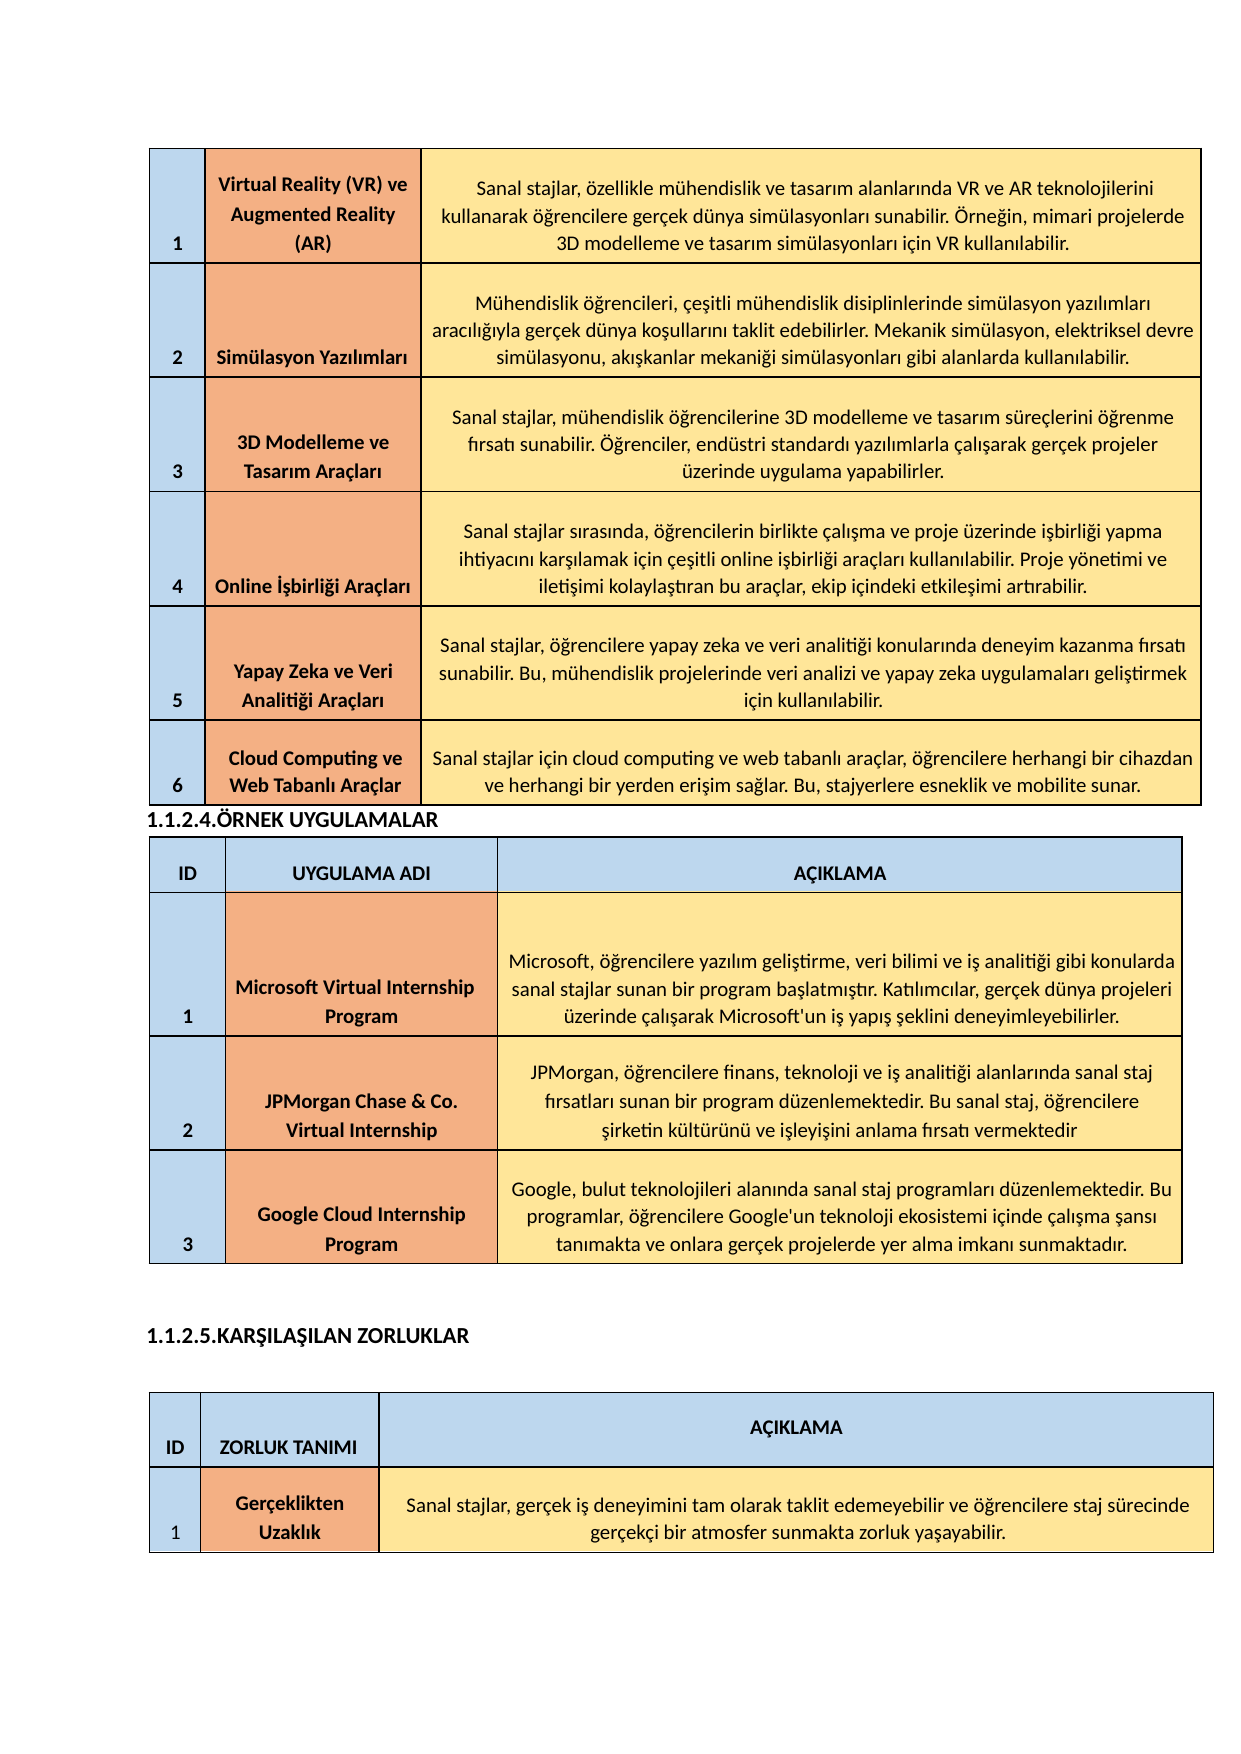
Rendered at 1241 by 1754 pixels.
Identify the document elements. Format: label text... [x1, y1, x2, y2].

table_cell 3D Modelleme ve Tasarım Araçları [206, 378, 420, 491]
table_cell 2 [150, 1037, 225, 1149]
table_header ZORLUK TANIMI [201, 1393, 378, 1466]
table_cell Sanal stajlar sırasında, öğrencilerin birlikte çalışma ve proje üzerinde işbirliği yapma ihtiyacını karşılamak için çeşitli online işbirliği araçları kullanılabilir. Proje yönetimi ve iletişimi kolaylaştıran bu araçlar, ekip içindeki etkileşimi artırabilir. [422, 492, 1200, 605]
table_header AÇIKLAMA [380, 1393, 1213, 1466]
table_header ID [150, 1393, 200, 1466]
table_cell JPMorgan, öğrencilere finans, teknoloji ve iş analitiği alanlarında sanal staj fırsatları sunan bir program düzenlemektedir. Bu sanal staj, öğrencilere şirketin kültürünü ve işleyişini anlama fırsatı vermektedir [498, 1037, 1181, 1149]
table_cell 1 [150, 1468, 200, 1551]
table_cell Yapay Zeka ve Veri Analitiği Araçları [206, 607, 420, 719]
table_cell Mühendislik öğrencileri, çeşitli mühendislik disiplinlerinde simülasyon yazılımları aracılığıyla gerçek dünya koşullarını taklit edebilirler. Mekanik simülasyon, elektriksel devre simülasyonu, akışkanlar mekaniği simülasyonları gibi alanlarda kullanılabilir. [422, 264, 1200, 376]
table_cell Microsoft Virtual Internship Program [226, 893, 497, 1035]
table_cell Gerçeklikten Uzaklık [201, 1468, 378, 1551]
table_cell 3 [150, 378, 204, 491]
table_cell Sanal stajlar, öğrencilere yapay zeka ve veri analitiği konularında deneyim kazanma fırsatı sunabilir. Bu, mühendislik projelerinde veri analizi ve yapay zeka uygulamaları geliştirmek için kullanılabilir. [422, 607, 1200, 719]
table_header ID [150, 838, 225, 891]
text 1.1.2.5.KARŞILAŞILAN ZORLUKLAR [146, 1321, 1219, 1349]
table_header UYGULAMA ADI [226, 838, 497, 891]
table_cell JPMorgan Chase & Co. Virtual Internship [226, 1037, 497, 1149]
table_cell 1 [150, 893, 225, 1035]
text 1.1.2.4.ÖRNEK UYGULAMALAR [146, 806, 1219, 834]
table_cell 2 [150, 264, 204, 376]
table_cell Google Cloud Internship Program [226, 1151, 497, 1263]
table_cell 5 [150, 607, 204, 719]
table_cell Google, bulut teknolojileri alanında sanal staj programları düzenlemektedir. Bu programlar, öğrencilere Google'un teknoloji ekosistemi içinde çalışma şansı tanımakta ve onlara gerçek projelerde yer alma imkanı sunmaktadır. [498, 1151, 1181, 1263]
table_cell Sanal stajlar, özellikle mühendislik ve tasarım alanlarında VR ve AR teknolojilerini kullanarak öğrencilere gerçek dünya simülasyonları sunabilir. Örneğin, mimari projelerde 3D modelleme ve tasarım simülasyonları için VR kullanılabilir. [422, 149, 1200, 262]
table_cell Sanal stajlar, mühendislik öğrencilerine 3D modelleme ve tasarım süreçlerini öğrenme fırsatı sunabilir. Öğrenciler, endüstri standardı yazılımlarla çalışarak gerçek projeler üzerinde uygulama yapabilirler. [422, 378, 1200, 491]
table_cell Microsoft, öğrencilere yazılım geliştirme, veri bilimi ve iş analitiği gibi konularda sanal stajlar sunan bir program başlatmıştır. Katılımcılar, gerçek dünya projeleri üzerinde çalışarak Microsoft'un iş yapış şeklini deneyimleyebilirler. [498, 893, 1181, 1035]
table_cell Simülasyon Yazılımları [206, 264, 420, 376]
table_cell Online İşbirliği Araçları [206, 492, 420, 605]
table_cell 6 [150, 721, 204, 804]
table_cell 4 [150, 492, 204, 605]
table_cell Virtual Reality (VR) ve Augmented Reality (AR) [206, 149, 420, 262]
table_header AÇIKLAMA [498, 838, 1181, 891]
table_cell 1 [150, 149, 204, 262]
table_cell Sanal stajlar, gerçek iş deneyimini tam olarak taklit edemeyebilir ve öğrencilere staj sürecinde gerçekçi bir atmosfer sunmakta zorluk yaşayabilir. [380, 1468, 1213, 1551]
table_cell 3 [150, 1151, 225, 1263]
table_cell Cloud Computing ve Web Tabanlı Araçlar [206, 721, 420, 804]
table_cell Sanal stajlar için cloud computing ve web tabanlı araçlar, öğrencilere herhangi bir cihazdan ve herhangi bir yerden erişim sağlar. Bu, stajyerlere esneklik ve mobilite sunar. [422, 721, 1200, 804]
